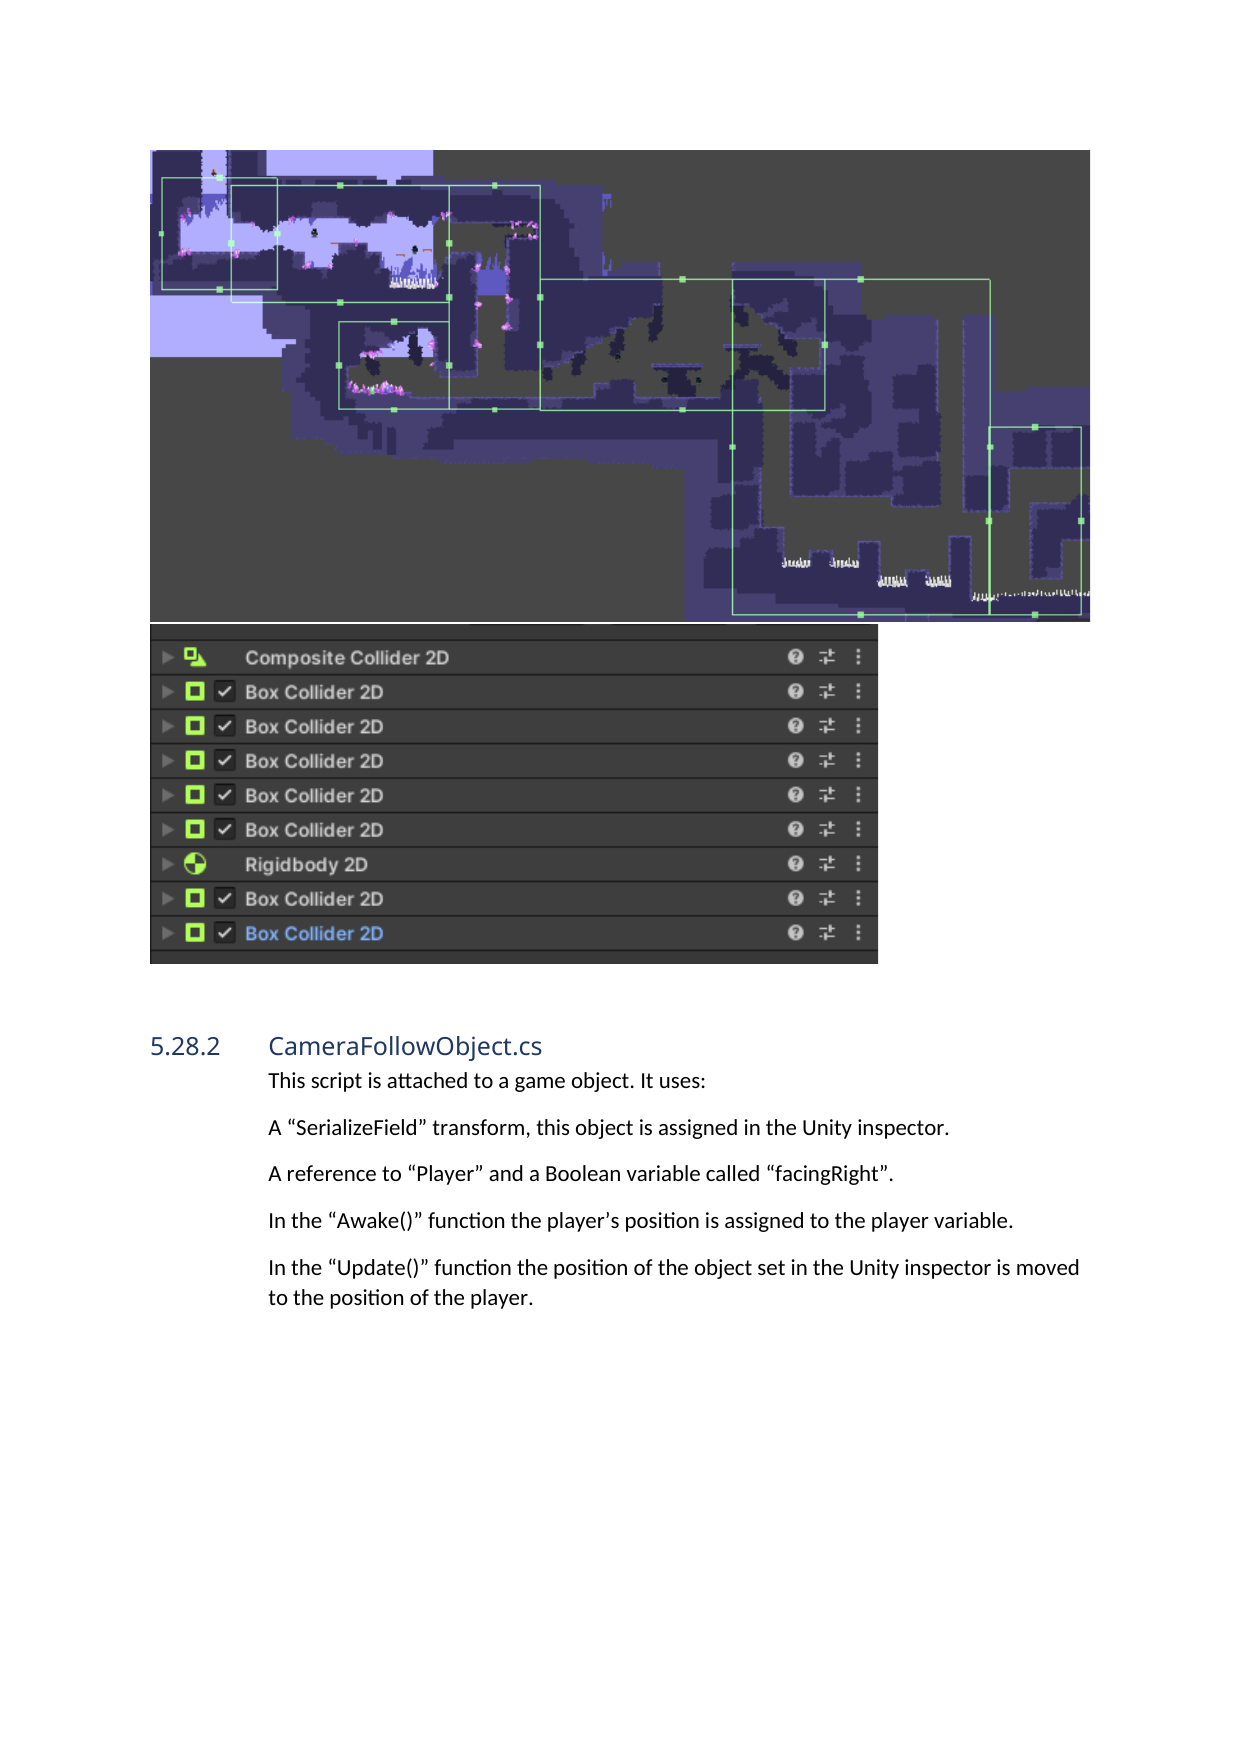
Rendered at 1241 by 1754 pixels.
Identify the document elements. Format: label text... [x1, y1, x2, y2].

picture [150, 624, 879, 964]
text A reference to “Player” and a Boolean variable called “facingRight”. [268, 1159, 1090, 1188]
subtitle 5.28.2 CameraFollowObject.cs [150, 1029, 1090, 1063]
picture [150, 150, 1091, 622]
text This script is attached to a game object. It uses: [268, 1066, 1090, 1094]
text In the “Awake()” function the player’s position is assigned to the player variable. [268, 1206, 1090, 1234]
text A “SerializeField” transform, this object is assigned in the Unity inspector. [268, 1113, 1090, 1141]
text In the “Update()” function the position of the object set in the Unity inspector is moved to the position of the player. [268, 1253, 1090, 1312]
